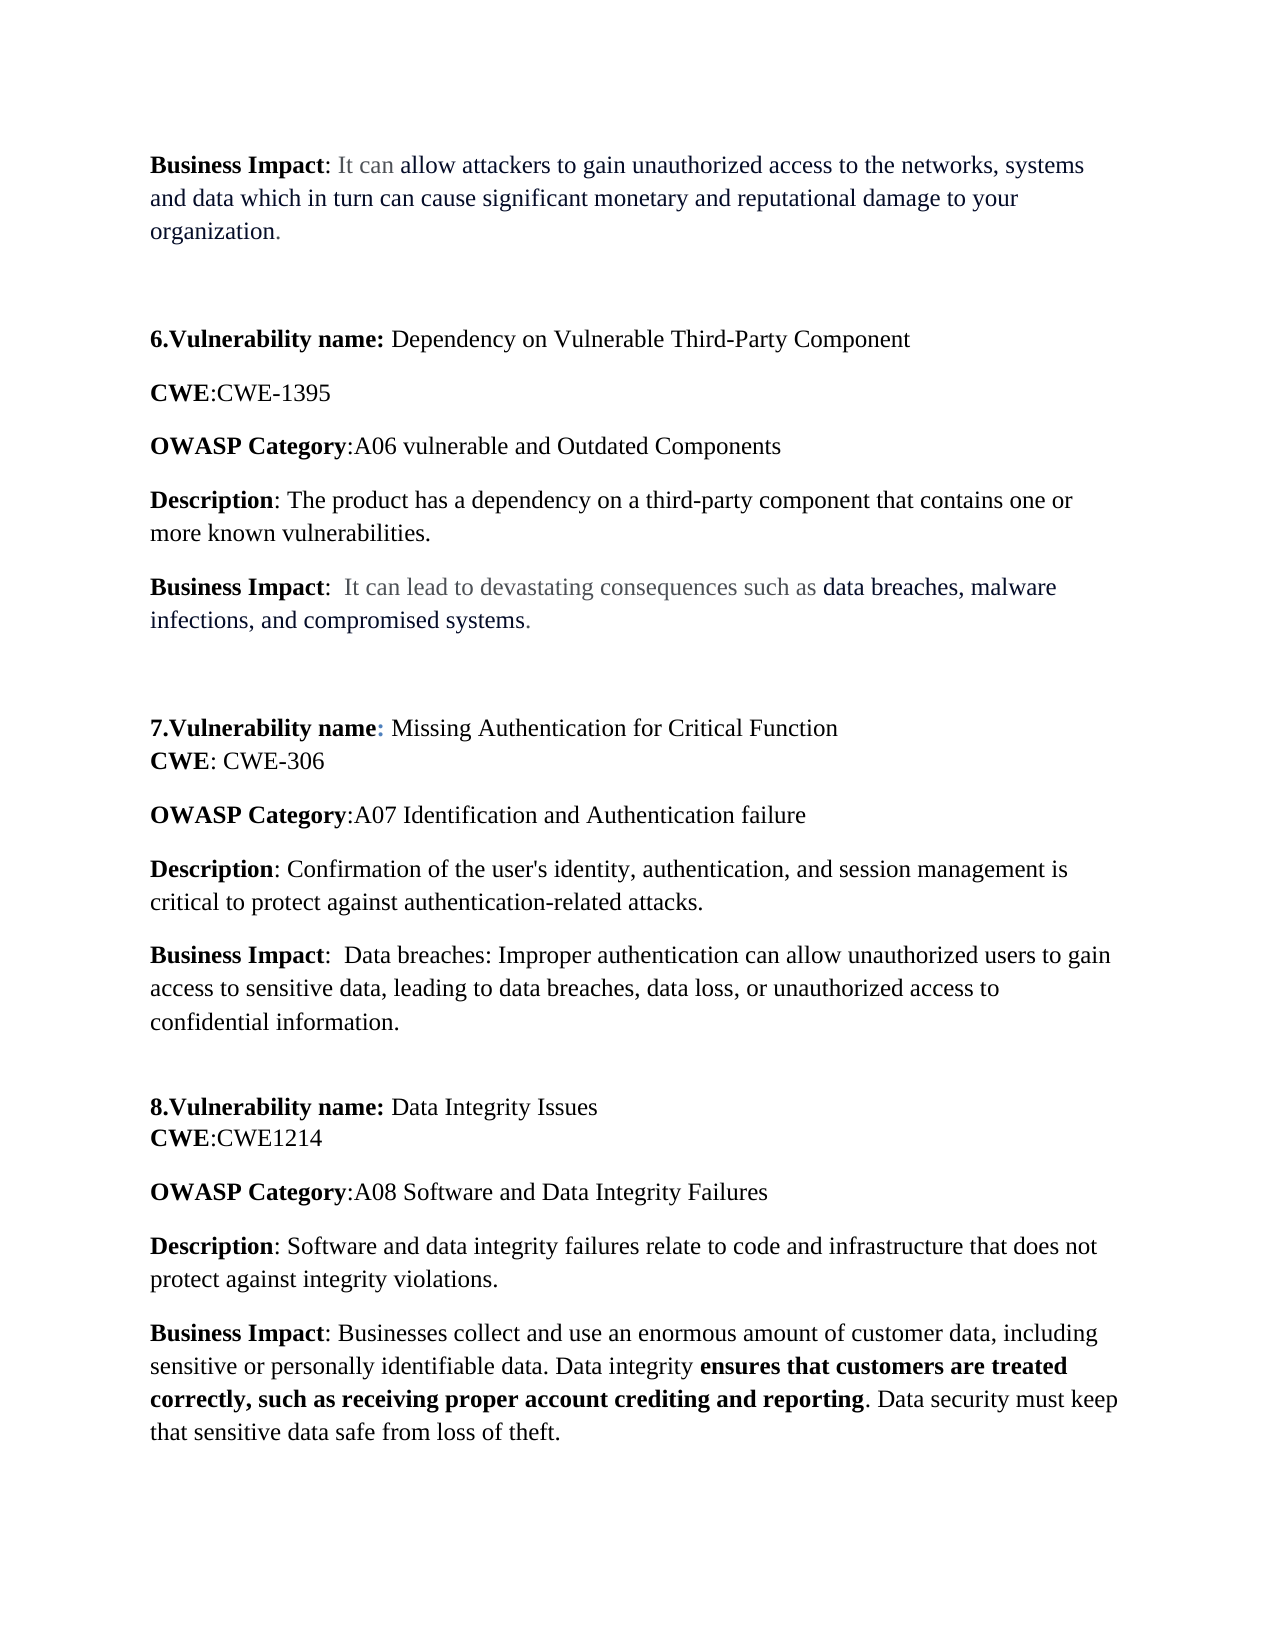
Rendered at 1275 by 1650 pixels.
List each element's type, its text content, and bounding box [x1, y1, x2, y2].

text OWASP Category:A06 vulnerable and Outdated Components [150, 431, 1125, 460]
text OWASP Category:A08 Software and Data Integrity Failures [150, 1177, 1125, 1206]
text CWE: CWE-306 [150, 746, 1125, 775]
text OWASP Category:A07 Identification and Authentication failure [150, 800, 1125, 828]
text Business Impact: Data breaches: Improper authentication can allow unauthorized users to gain access to sensitive data, leading to data breaches, data loss, or unauthorized access to confidential information. [150, 941, 1125, 1035]
text Description: Confirmation of the user's identity, authentication, and session management is critical to protect against authentication-related attacks. [150, 854, 1125, 915]
text Business Impact: Businesses collect and use an enormous amount of customer data, including sensitive or personally identifiable data. Data integrity ensures that customers are treated correctly, such as receiving proper account crediting and reporting. Data security must keep that sensitive data safe from loss of theft. [150, 1318, 1125, 1446]
text Description: The product has a dependency on a third-party component that contains one or more known vulnerabilities. [150, 485, 1125, 547]
text Business Impact: It can allow attackers to gain unauthorized access to the networks, systems and data which in turn can cause significant monetary and reputational damage to your organization. [150, 150, 1125, 245]
text Business Impact: It can lead to devastating consequences such as data breaches, malware infections, and compromised systems. [150, 572, 1125, 634]
text CWE:CWE-1395 [150, 378, 1125, 406]
text Description: Software and data integrity failures relate to code and infrastructure that does not protect against integrity violations. [150, 1231, 1125, 1293]
subtitle 8.Vulnerability name: Data Integrity Issues [150, 1092, 1125, 1121]
text 6.Vulnerability name: Dependency on Vulnerable Third-Party Component [150, 324, 1125, 352]
text CWE:CWE1214 [150, 1123, 1125, 1152]
subtitle 7.Vulnerability name: Missing Authentication for Critical Function [150, 713, 1125, 742]
